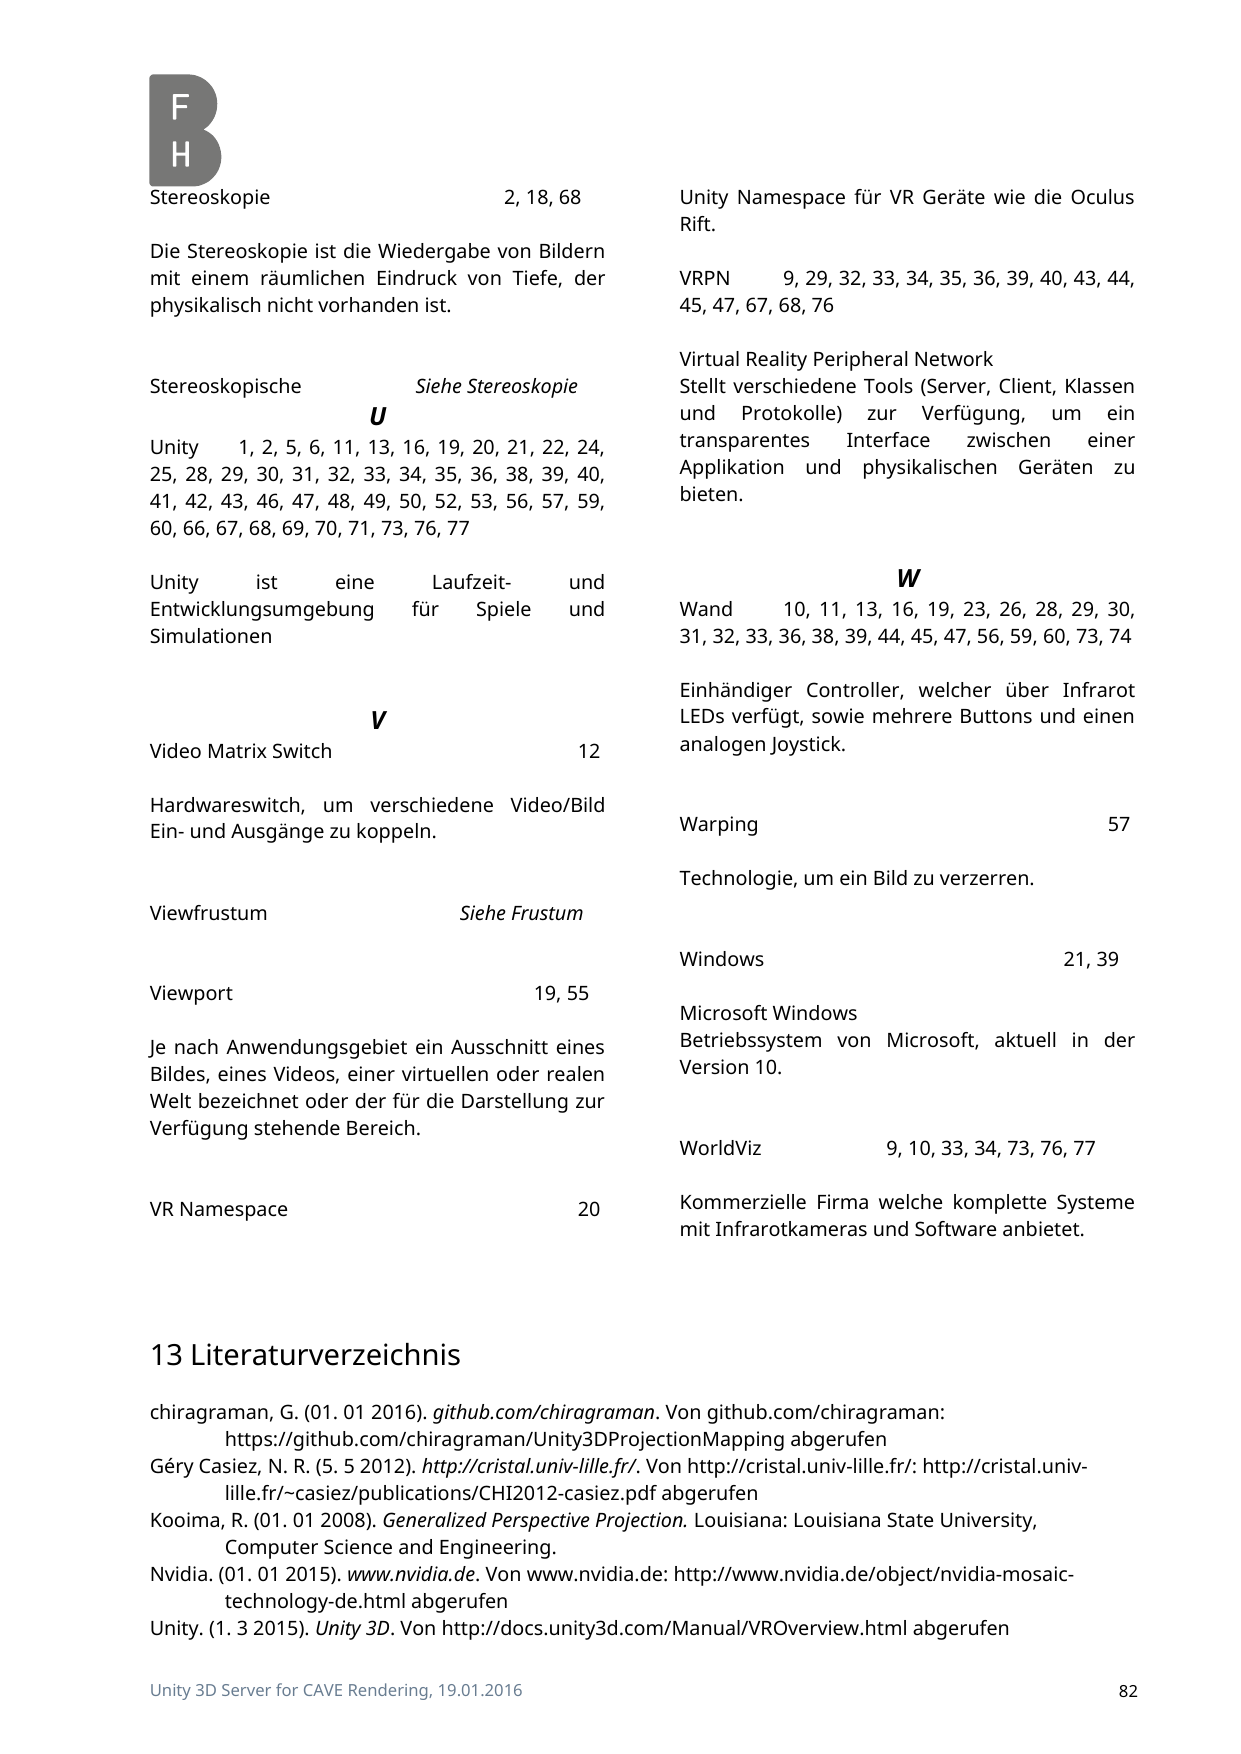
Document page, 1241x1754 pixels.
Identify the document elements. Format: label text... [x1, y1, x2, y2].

text Je nach Anwendungsgebiet ein Ausschnitt eines Bildes, eines Videos, einer virtuellen oder realen Welt bezeichnet oder der für die Darstellung zur Verfügung stehende Bereich. [149, 1034, 606, 1142]
text W [679, 561, 1136, 595]
text U [149, 399, 606, 433]
text Technologie, um ein Bild zu verzerren. [679, 865, 1136, 892]
text Kommerzielle Firma welche komplette Systeme mit Infrarotkameras und Software anbietet. [679, 1188, 1136, 1242]
text Unity Namespace für VR Geräte wie die Oculus Rift. [679, 183, 1136, 237]
text Betriebssystem von Microsoft, aktuell in der Version 10. [679, 1027, 1136, 1081]
text Die Stereoskopie ist die Wiedergabe von Bildern mit einem räumlichen Eindruck von Tiefe, der physikalisch nicht vorhanden ist. [149, 237, 606, 318]
text Stereoskopie 2, 18, 68 [149, 183, 606, 210]
text Virtual Reality Peripheral Network [679, 345, 1136, 372]
text VR Namespace 20 [149, 1196, 606, 1222]
text Viewport 19, 55 [149, 980, 606, 1007]
text WorldViz 9, 10, 33, 34, 73, 76, 77 [679, 1134, 1136, 1161]
text Microsoft Windows [679, 999, 1136, 1027]
text Warping 57 [679, 811, 1136, 838]
text Stellt verschiedene Tools (Server, Client, Klassen und Protokolle) zur Verfügung, um ein transparentes Interface zwischen einer Applikation und physikalischen Geräten zu bieten. [679, 372, 1136, 507]
text Einhändiger Controller, welcher über Infrarot LEDs verfügt, sowie mehrere Buttons und einen analogen Joystick. [679, 676, 1136, 757]
text Windows 21, 39 [679, 946, 1136, 973]
text Viewfrustum Siehe Frustum [149, 899, 606, 926]
text Unity 1, 2, 5, 6, 11, 13, 16, 19, 20, 21, 22, 24, 25, 28, 29, 30, 31, 32, 33, 34, 35, 36, 38, 39, 40, 41, 42, 43, 46, 47, 48, 49, 50, 52, 53, 56, 57, 59, 60, 66, 67, 68, 69, 70, 71, 73, 76, 77 [149, 433, 606, 541]
text V [149, 703, 606, 737]
text Stereoskopische Siehe Stereoskopie [149, 372, 606, 399]
text Hardwareswitch, um verschiedene Video/Bild Ein- und Ausgänge zu koppeln. [149, 791, 606, 845]
text Video Matrix Switch 12 [149, 737, 606, 764]
text Unity ist eine Laufzeit- und Entwicklungsumgebung für Spiele und Simulationen [149, 568, 606, 649]
text VRPN 9, 29, 32, 33, 34, 35, 36, 39, 40, 43, 44, 45, 47, 67, 68, 76 [679, 264, 1136, 318]
text Wand 10, 11, 13, 16, 19, 23, 26, 28, 29, 30, 31, 32, 33, 36, 38, 39, 44, 45, 47, 56, 59, 60, 73, 74 [679, 595, 1136, 649]
